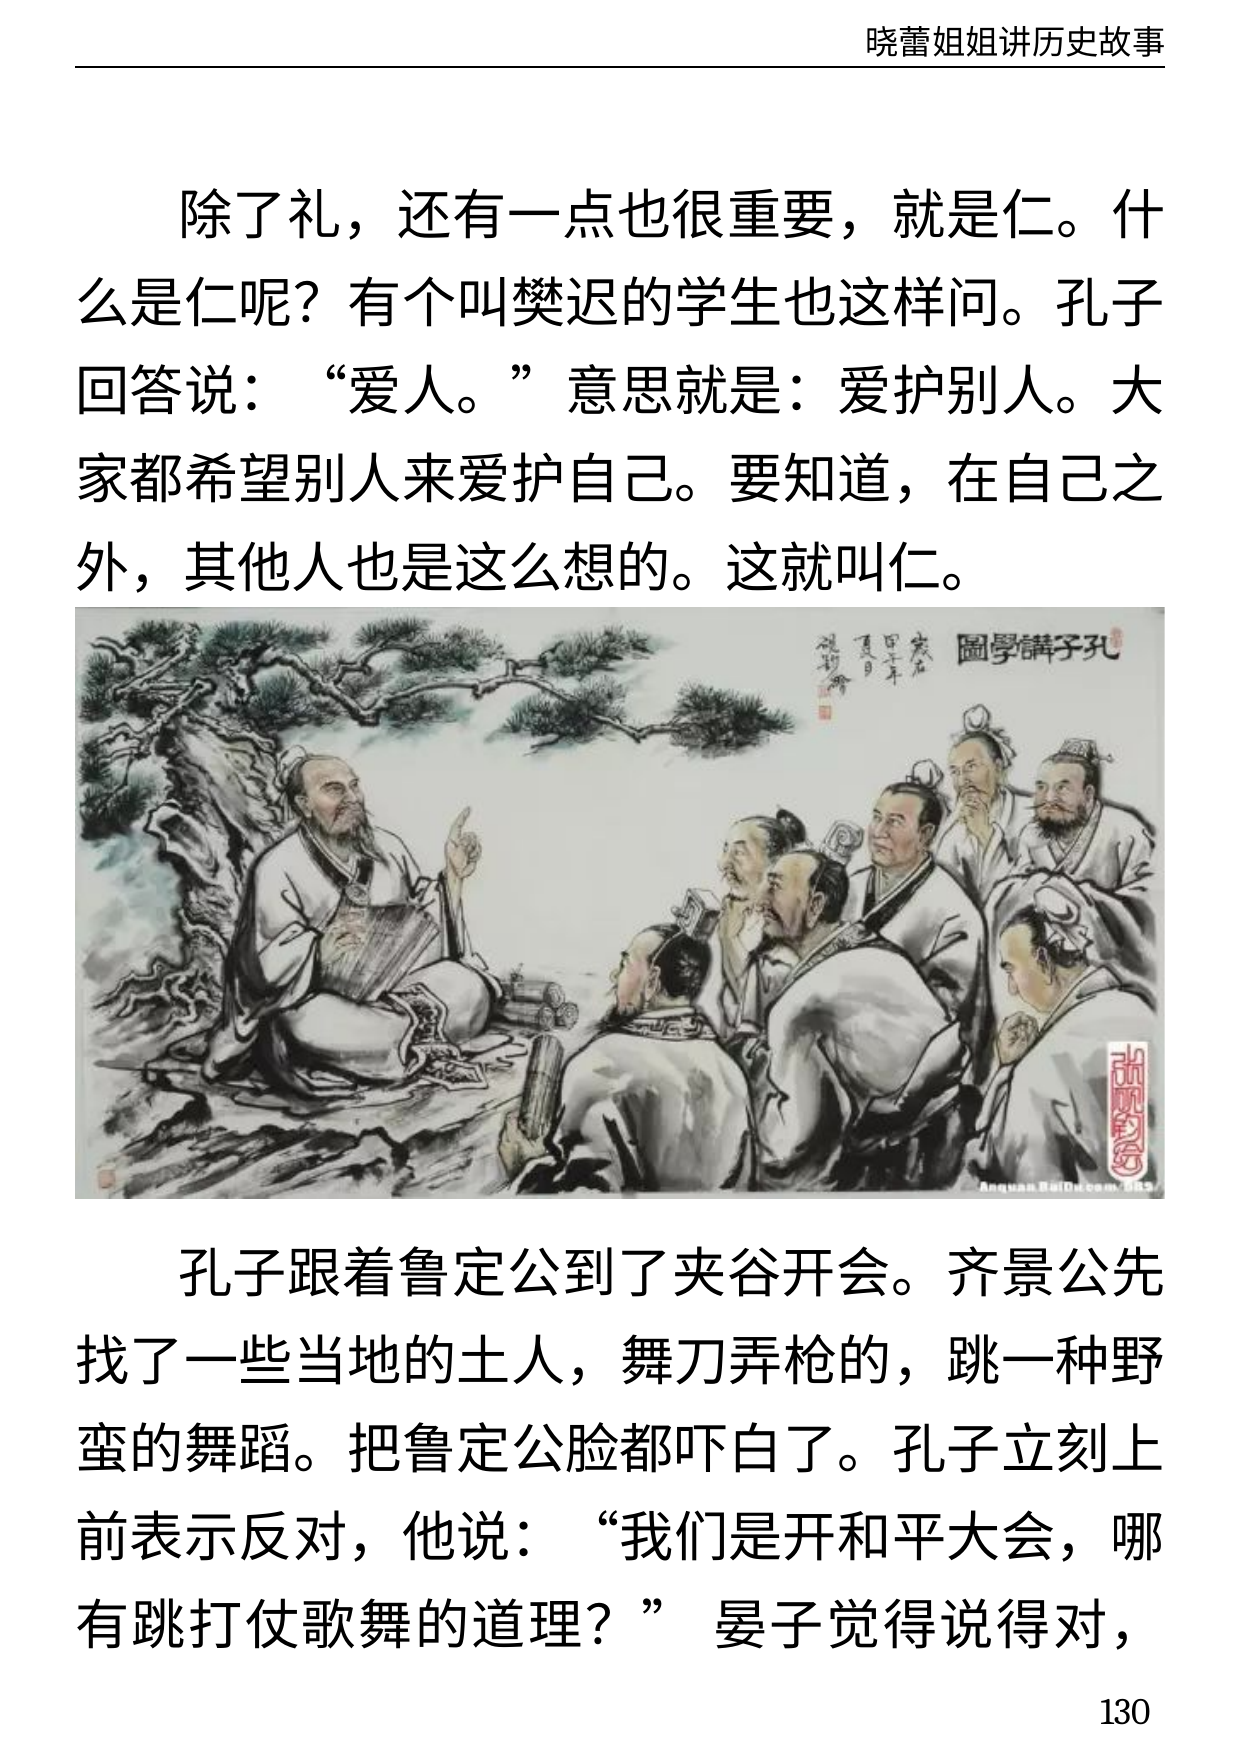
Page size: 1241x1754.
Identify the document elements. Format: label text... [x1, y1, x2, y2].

text 除了礼，还有一点也很重要，就是仁。什么是仁呢？有个叫樊迟的学生也这样问。孔子回答说：“爱人。”意思就是：爱护别人。大家都希望别人来爱护自己。要知道，在自己之外，其他人也是这么想的。这就叫仁。 [75, 167, 1165, 607]
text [75, 1224, 1165, 1665]
picture [75, 607, 1165, 1199]
